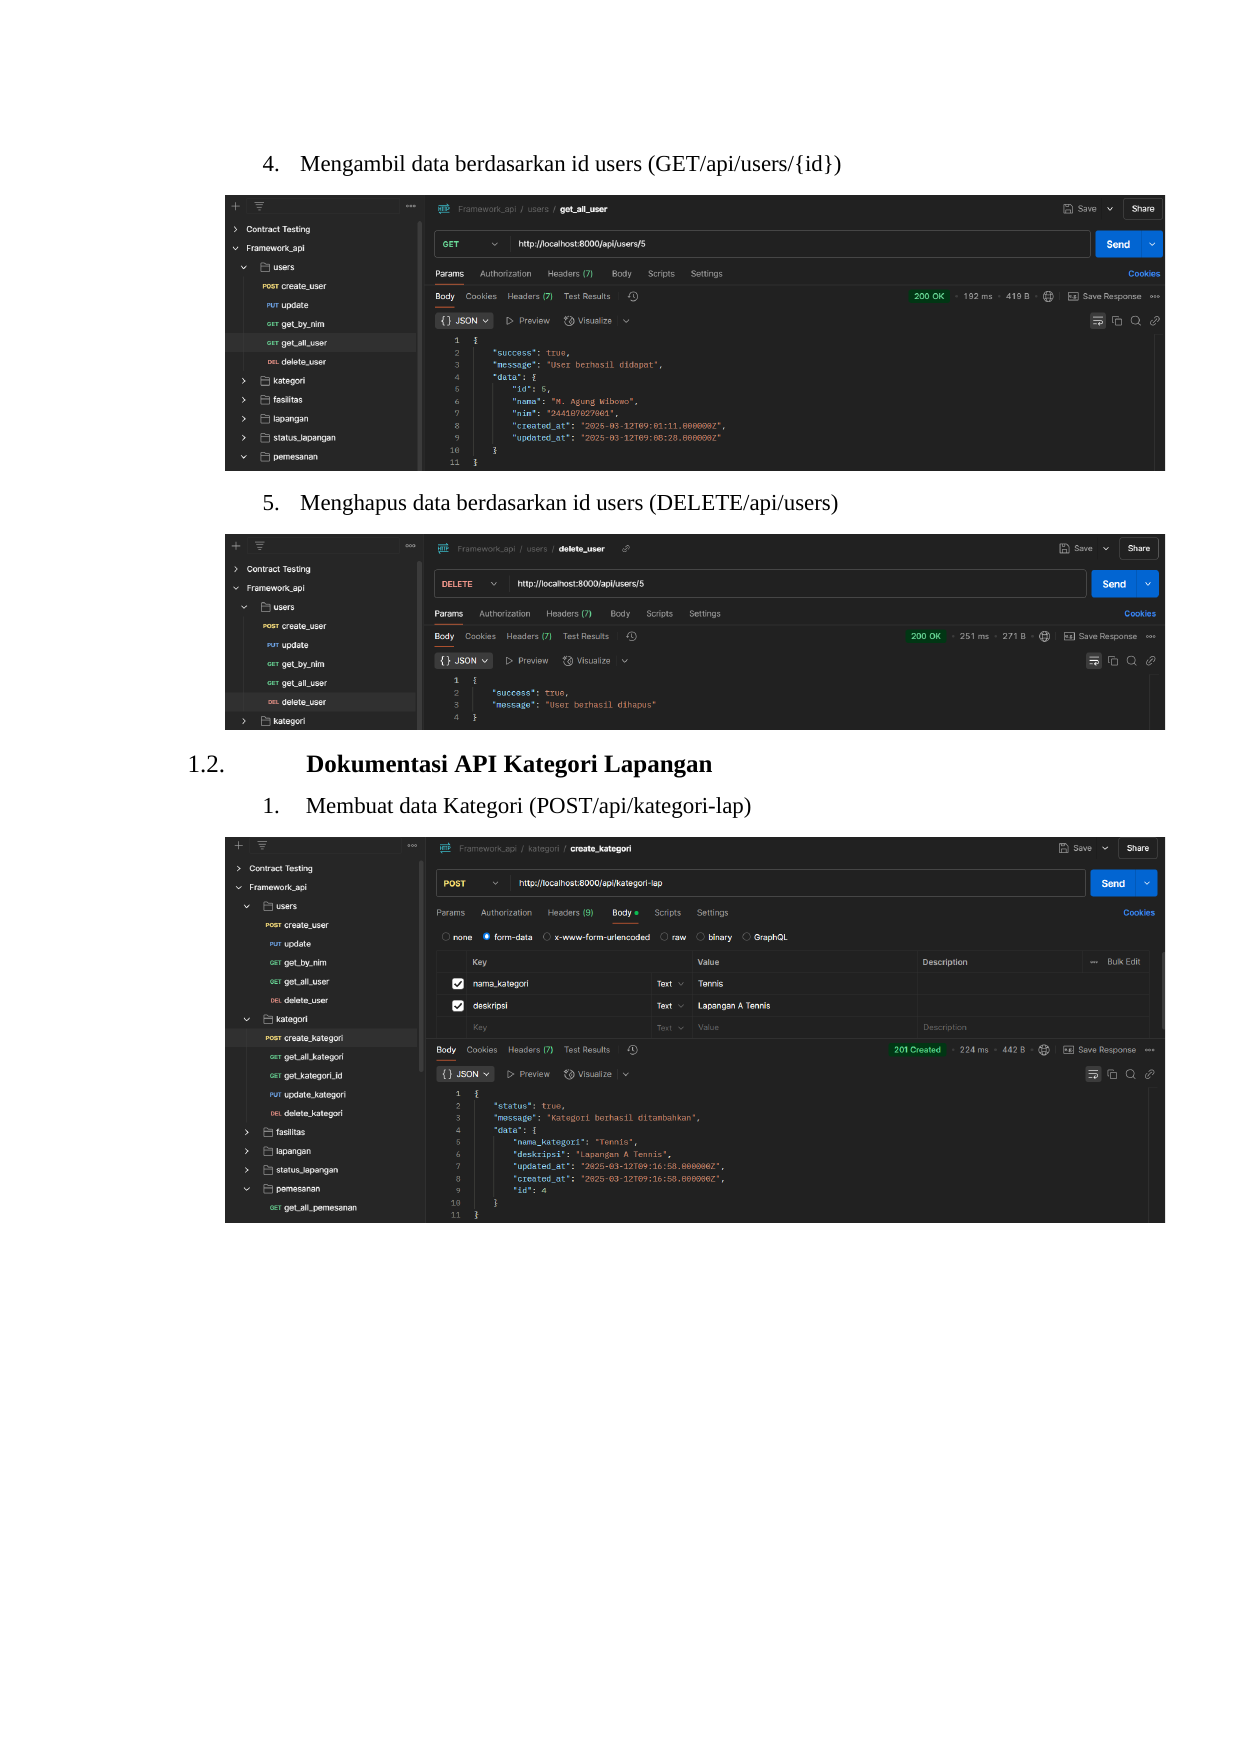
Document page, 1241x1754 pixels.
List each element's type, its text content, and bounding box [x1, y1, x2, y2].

picture [225, 534, 1166, 730]
list Membuat data Kategori (POST/api/kategori-lap) [262, 792, 1090, 818]
subtitle Dokumentasi API Kategori Lapangan [187, 749, 1090, 777]
picture [225, 195, 1166, 471]
picture [225, 837, 1166, 1223]
list Menghapus data berdasarkan id users (DELETE/api/users) [262, 489, 1090, 515]
list Mengambil data berdasarkan id users (GET/api/users/{id}) [262, 150, 1090, 176]
